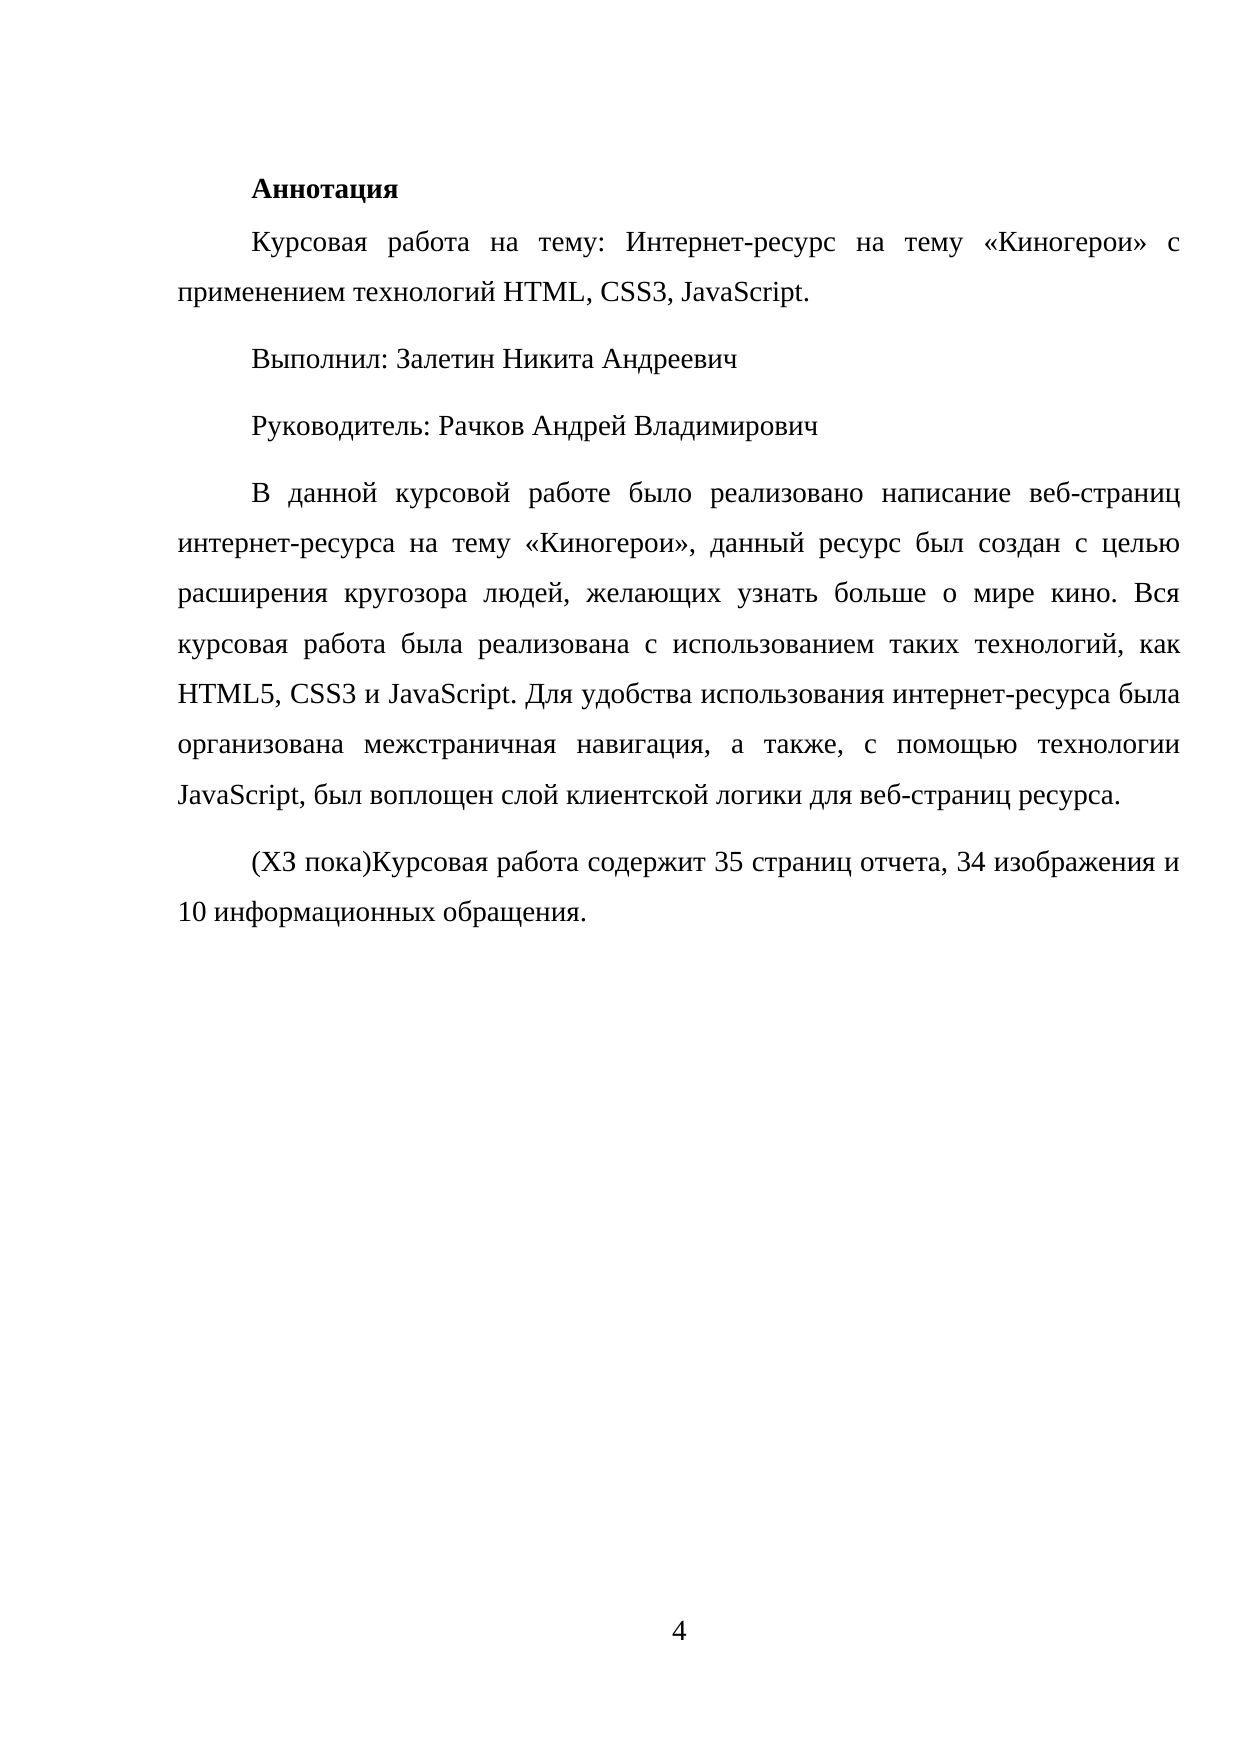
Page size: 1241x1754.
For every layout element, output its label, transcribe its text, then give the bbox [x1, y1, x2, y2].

text Выполнил: Залетин Никита Андреевич [177, 341, 1181, 374]
text Курсовая работа на тему: Интернет-ресурс на тему «Киногерои» с применением технологий HTML, CSS3, JavaScript. [177, 224, 1181, 308]
text Руководитель: Рачков Андрей Владимирович [177, 408, 1181, 442]
text (ХЗ пока)Курсовая работа содержит 35 страниц отчета, 34 изображения и 10 информационных обращения. [177, 844, 1181, 928]
text В данной курсовой работе было реализовано написание веб-страниц интернет-ресурса на тему «Киногерои», данный ресурс был создан с целью расширения кругозора людей, желающих узнать больше о мире кино. Вся курсовая работа была реализована с использованием таких технологий, как HTML5, CSS3 и JavaScript. Для удобства использования интернет-ресурса была организована межстраничная навигация, а также, с помощью технологии JavaScript, был воплощен слой клиентской логики для веб-страниц ресурса. [177, 475, 1181, 810]
text Аннотация [177, 171, 1181, 204]
